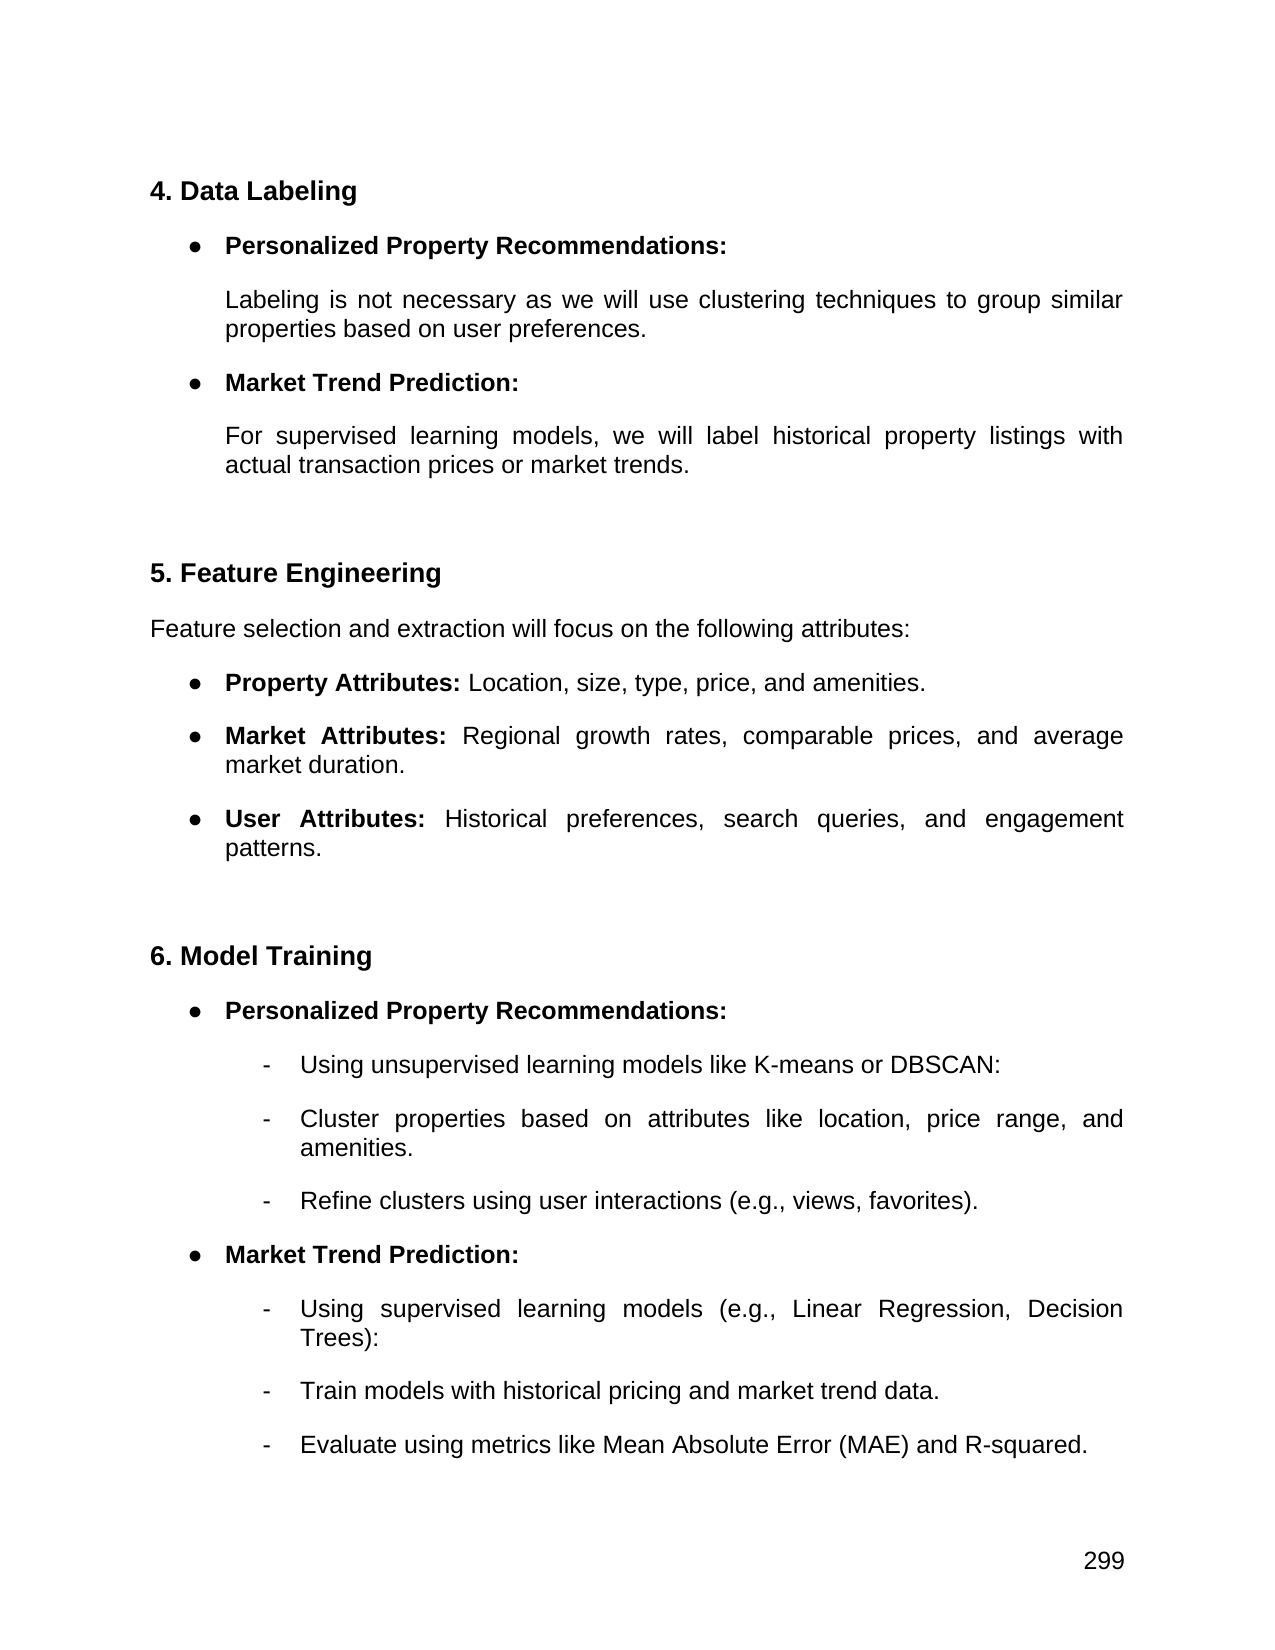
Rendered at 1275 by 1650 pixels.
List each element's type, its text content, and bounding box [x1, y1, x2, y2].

list Using unsupervised learning models like K-means or DBSCAN: [262, 1050, 1125, 1079]
list Refine clusters using user interactions (e.g., views, favorites). [262, 1186, 1125, 1215]
text 4. Data Labeling [150, 175, 1125, 206]
list Train models with historical pricing and market trend data. [262, 1376, 1125, 1405]
list Market Trend Prediction: [187, 1240, 1125, 1269]
list Personalized Property Recommendations: [187, 996, 1125, 1025]
list Market Trend Prediction: [187, 367, 1125, 396]
list Personalized Property Recommendations: [187, 231, 1125, 260]
text Feature selection and extraction will focus on the following attributes: [150, 614, 1125, 642]
list Property Attributes: Location, size, type, price, and amenities. [187, 667, 1125, 696]
text Labeling is not necessary as we will use clustering techniques to group similar properties based on user preferences. [225, 285, 1125, 342]
text 5. Feature Engineering [150, 557, 1125, 589]
list Using supervised learning models (e.g., Linear Regression, Decision Trees): [262, 1294, 1125, 1351]
text For supervised learning models, we will label historical property listings with actual transaction prices or market trends. [225, 421, 1125, 479]
list User Attributes: Historical preferences, search queries, and engagement patterns. [187, 804, 1125, 861]
list Evaluate using metrics like Mean Absolute Error (MAE) and R-squared. [262, 1430, 1125, 1459]
list Market Attributes: Regional growth rates, comparable prices, and average market duration. [187, 721, 1125, 779]
list Cluster properties based on attributes like location, price range, and amenities. [262, 1104, 1125, 1161]
text 6. Model Training [150, 940, 1125, 971]
